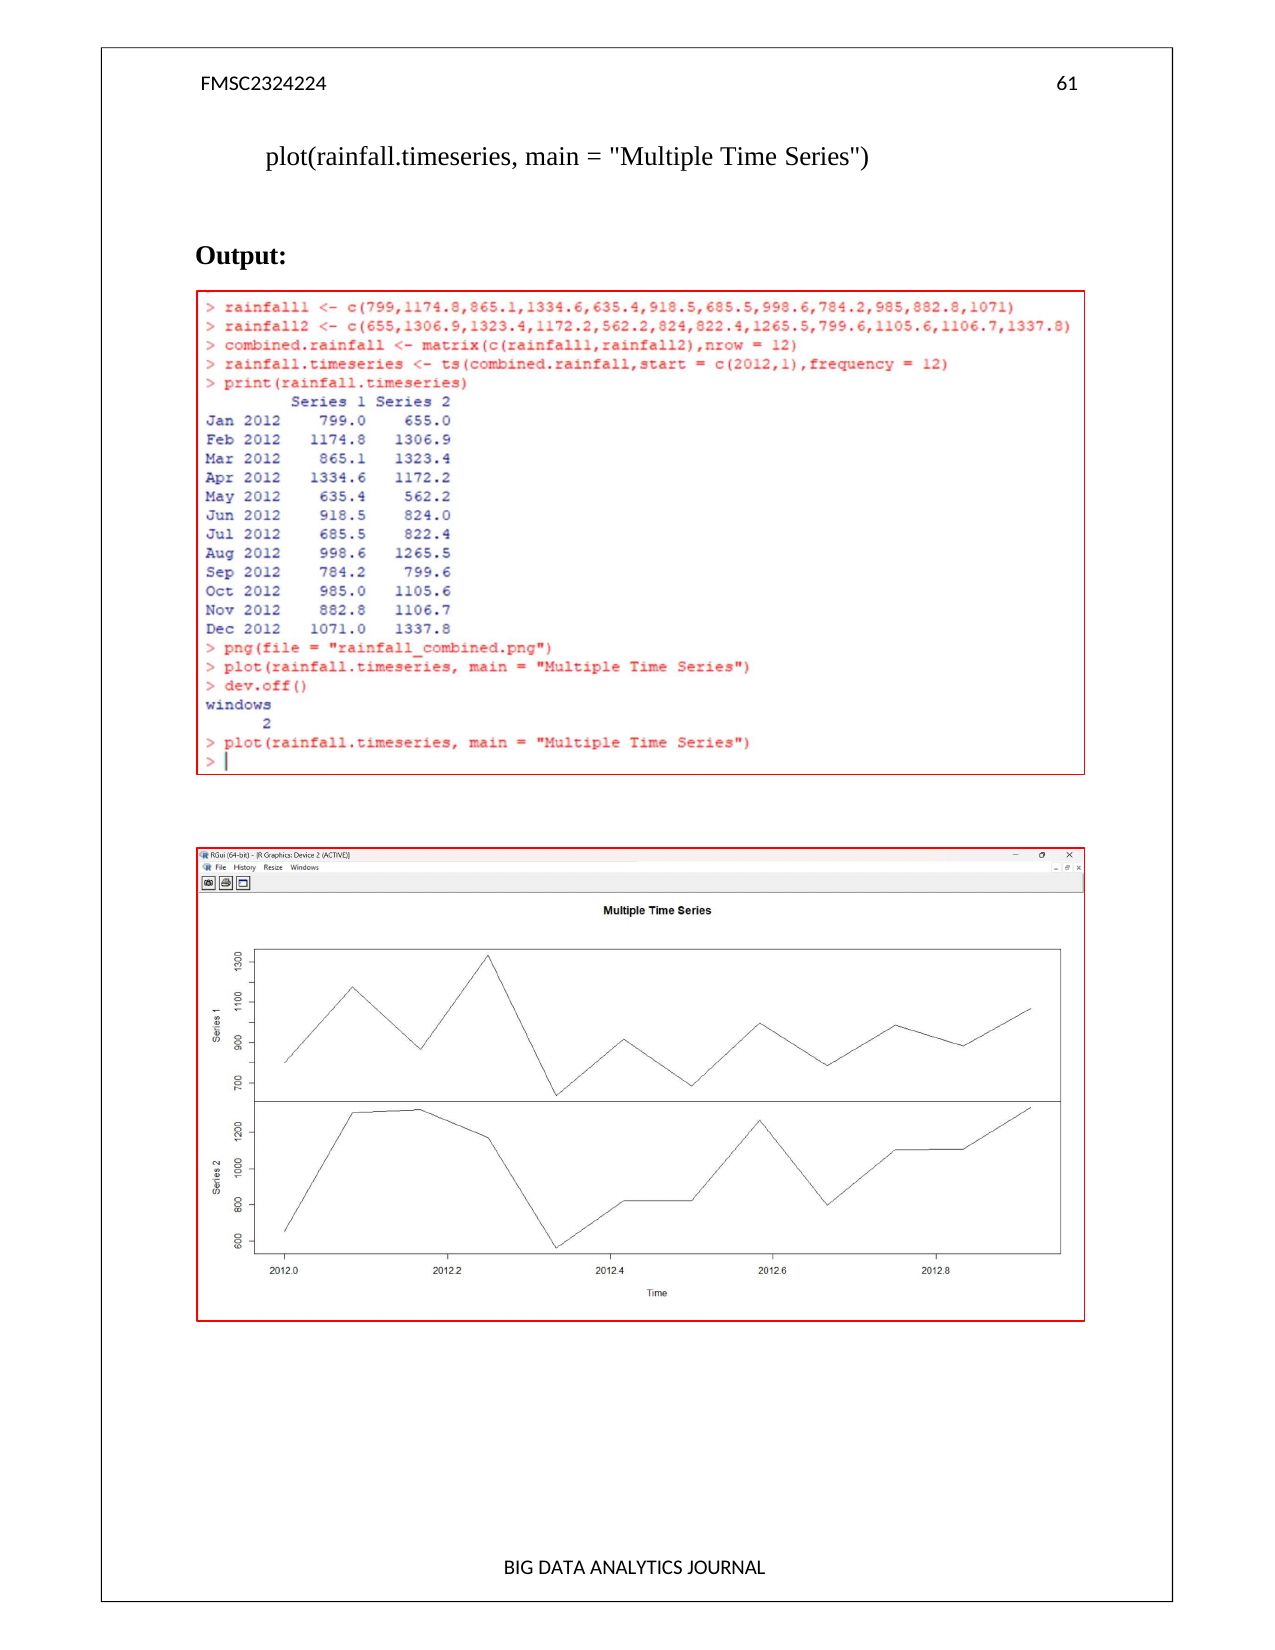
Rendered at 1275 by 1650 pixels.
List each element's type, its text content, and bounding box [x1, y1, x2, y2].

text Output: [195, 239, 1125, 270]
text plot(rainfall.timeseries, main = "Multiple Time Series") [265, 140, 1125, 171]
picture [198, 292, 1072, 774]
picture [198, 849, 1084, 1320]
